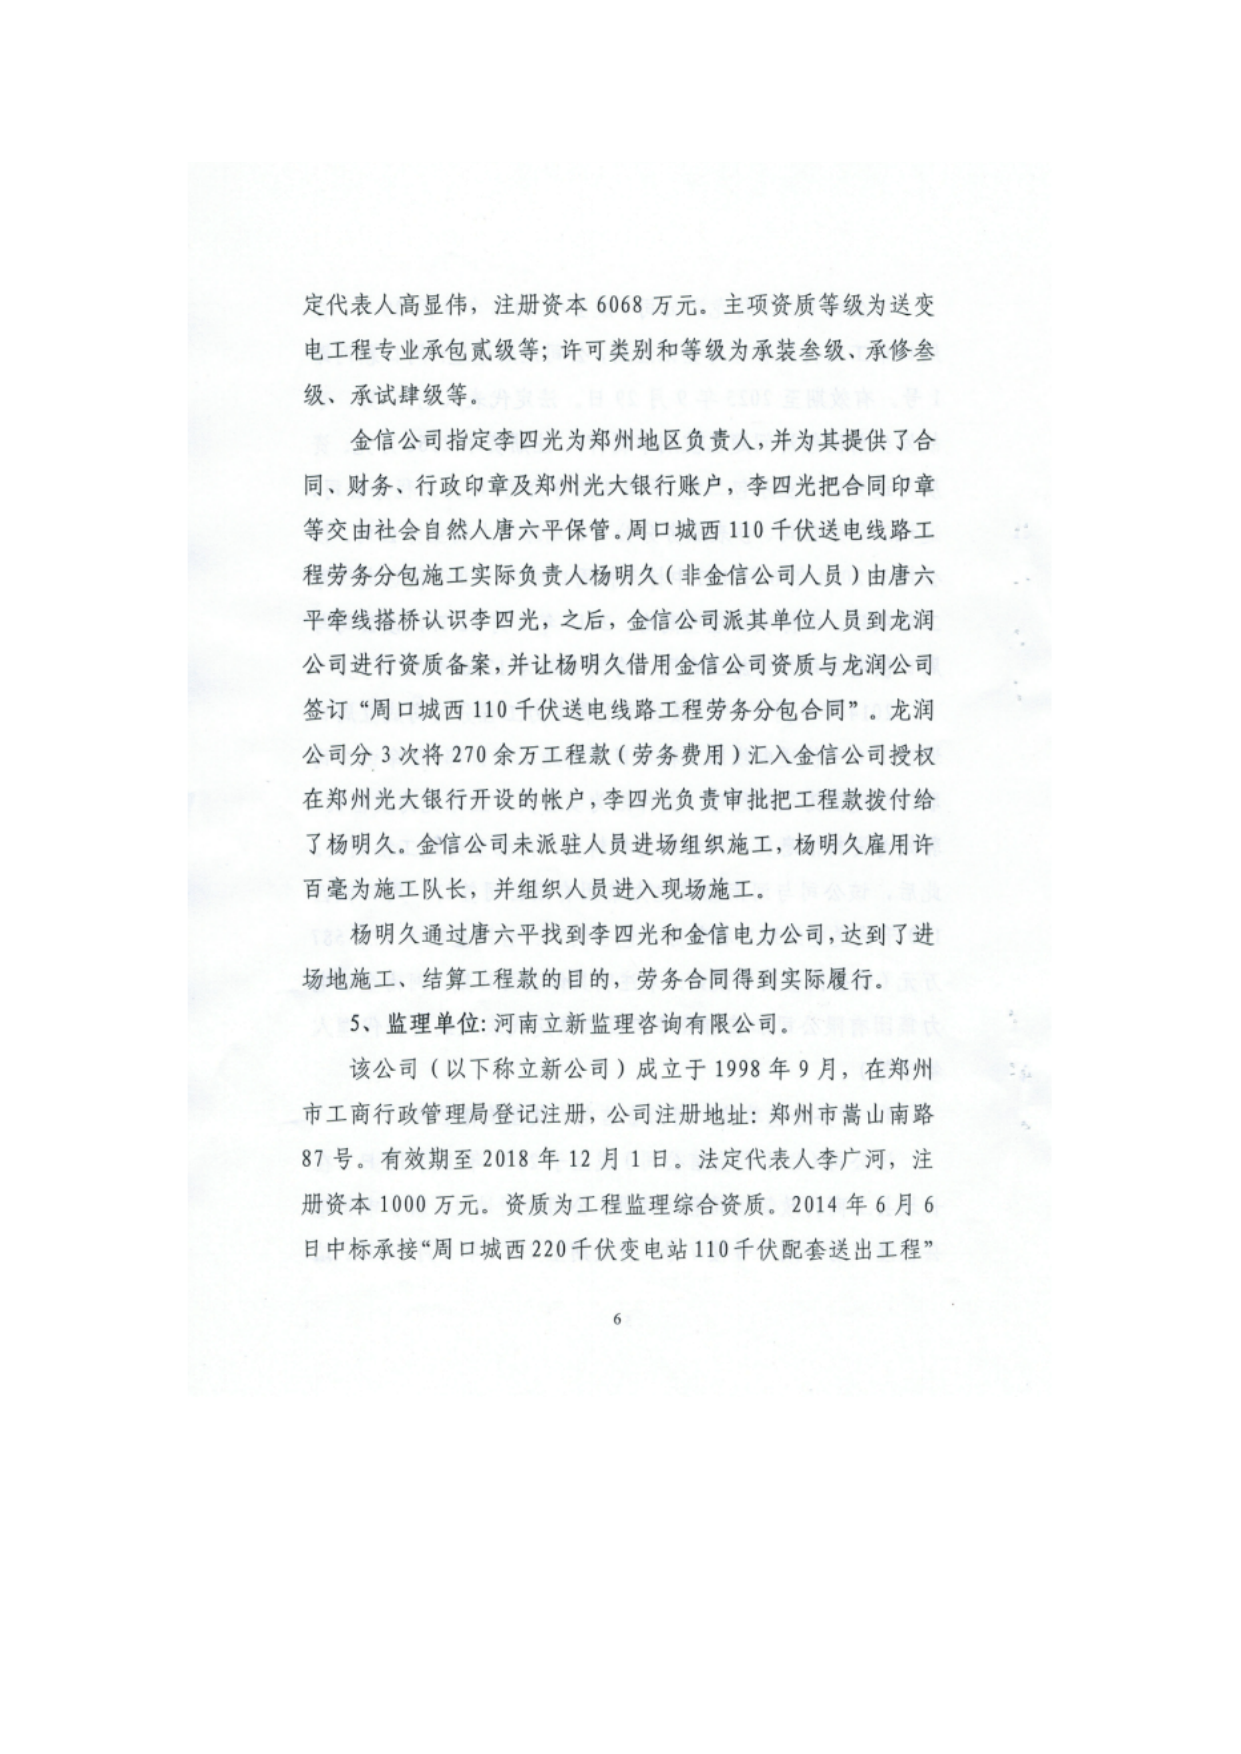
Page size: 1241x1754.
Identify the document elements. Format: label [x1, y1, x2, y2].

picture [187, 162, 1052, 1397]
